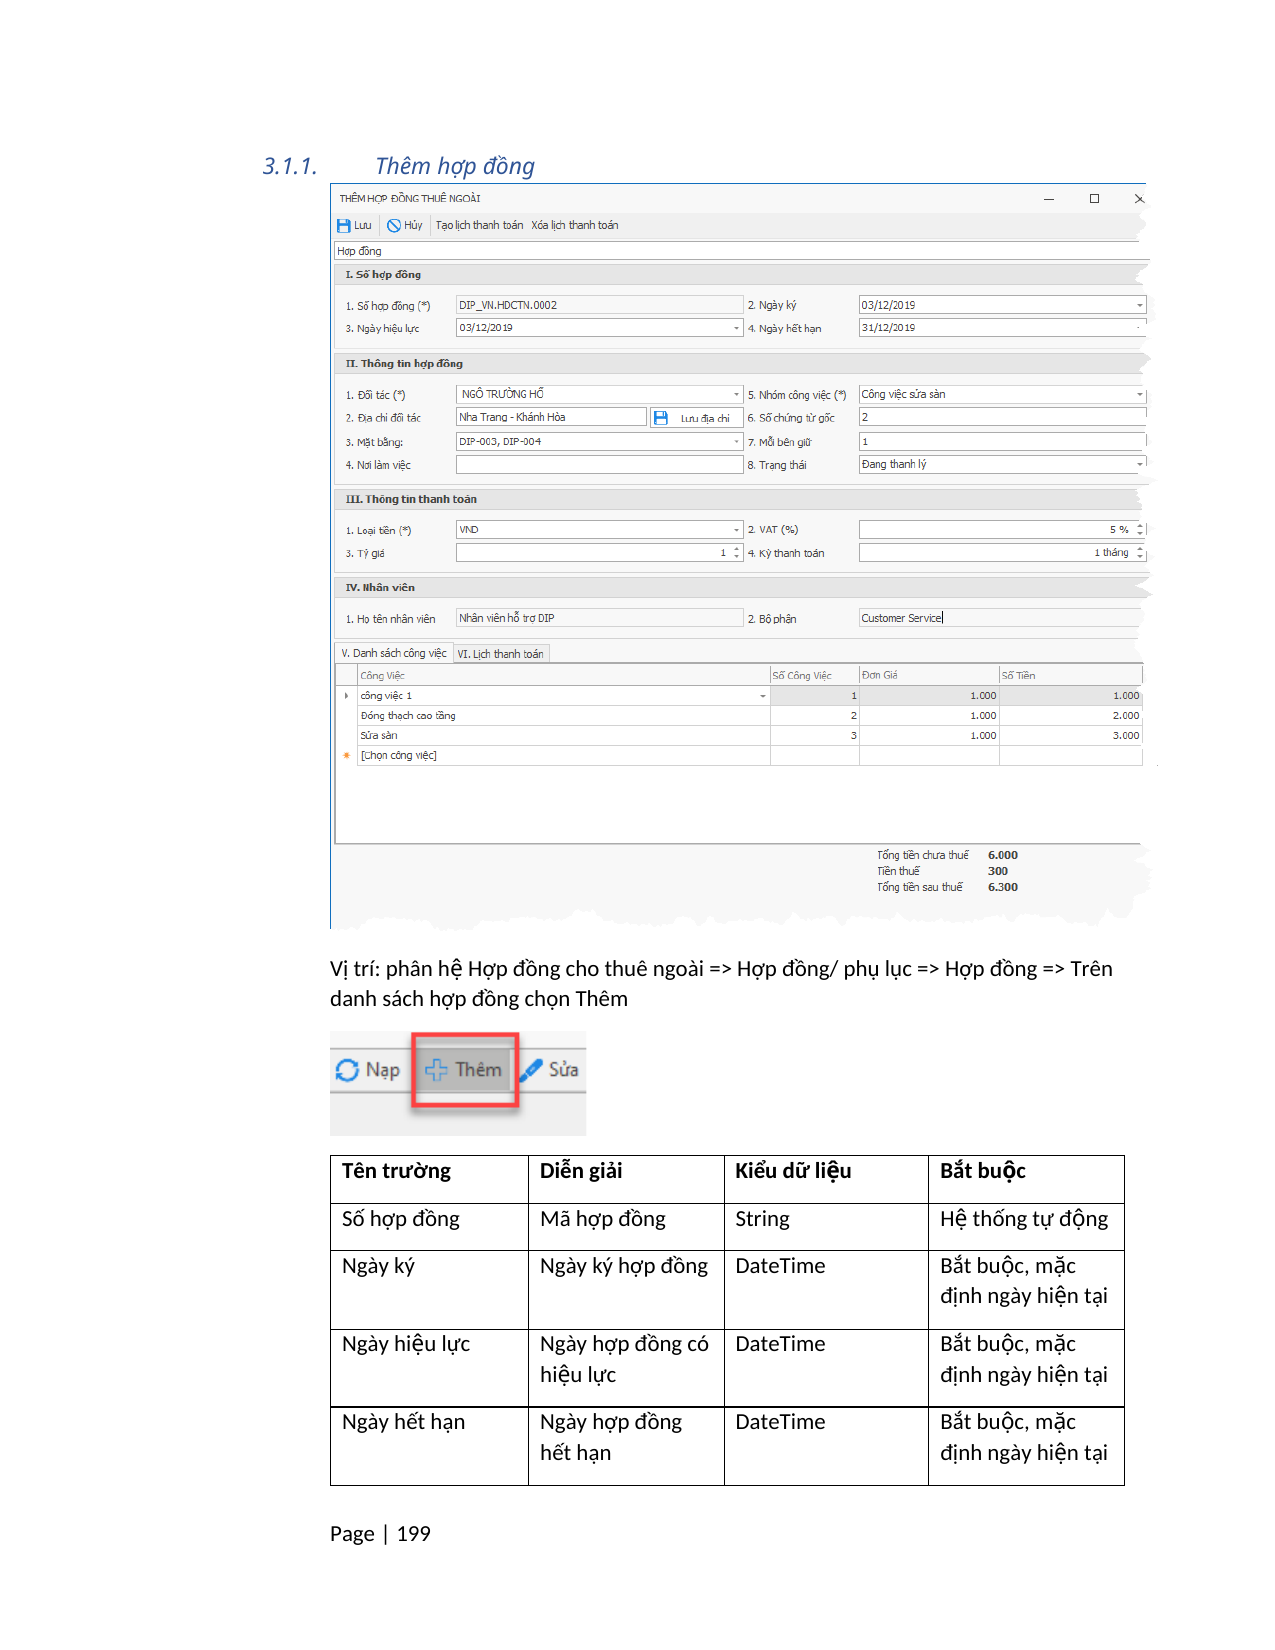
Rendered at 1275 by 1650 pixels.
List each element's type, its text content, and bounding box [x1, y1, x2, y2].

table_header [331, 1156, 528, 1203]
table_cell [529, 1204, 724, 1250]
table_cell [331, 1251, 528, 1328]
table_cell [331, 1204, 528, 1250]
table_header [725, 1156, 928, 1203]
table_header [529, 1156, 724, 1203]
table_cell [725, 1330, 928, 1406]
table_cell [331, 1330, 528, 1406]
subtitle Thêm hợp đồng [262, 150, 1125, 181]
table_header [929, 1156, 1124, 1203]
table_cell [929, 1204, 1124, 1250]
picture [330, 183, 1162, 936]
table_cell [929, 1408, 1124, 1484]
text Vị trí: phân hệ Hợp đồng cho thuê ngoài => Hợp đồng/ phụ lục => Hợp đồng => Trên danh sách hợp đồng chọn Thêm [330, 954, 1125, 1012]
picture [330, 1031, 587, 1136]
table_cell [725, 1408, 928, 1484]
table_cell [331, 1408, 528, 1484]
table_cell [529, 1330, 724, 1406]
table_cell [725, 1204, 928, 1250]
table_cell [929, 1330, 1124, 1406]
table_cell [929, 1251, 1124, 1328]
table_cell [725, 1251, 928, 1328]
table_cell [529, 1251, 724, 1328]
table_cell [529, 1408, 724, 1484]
